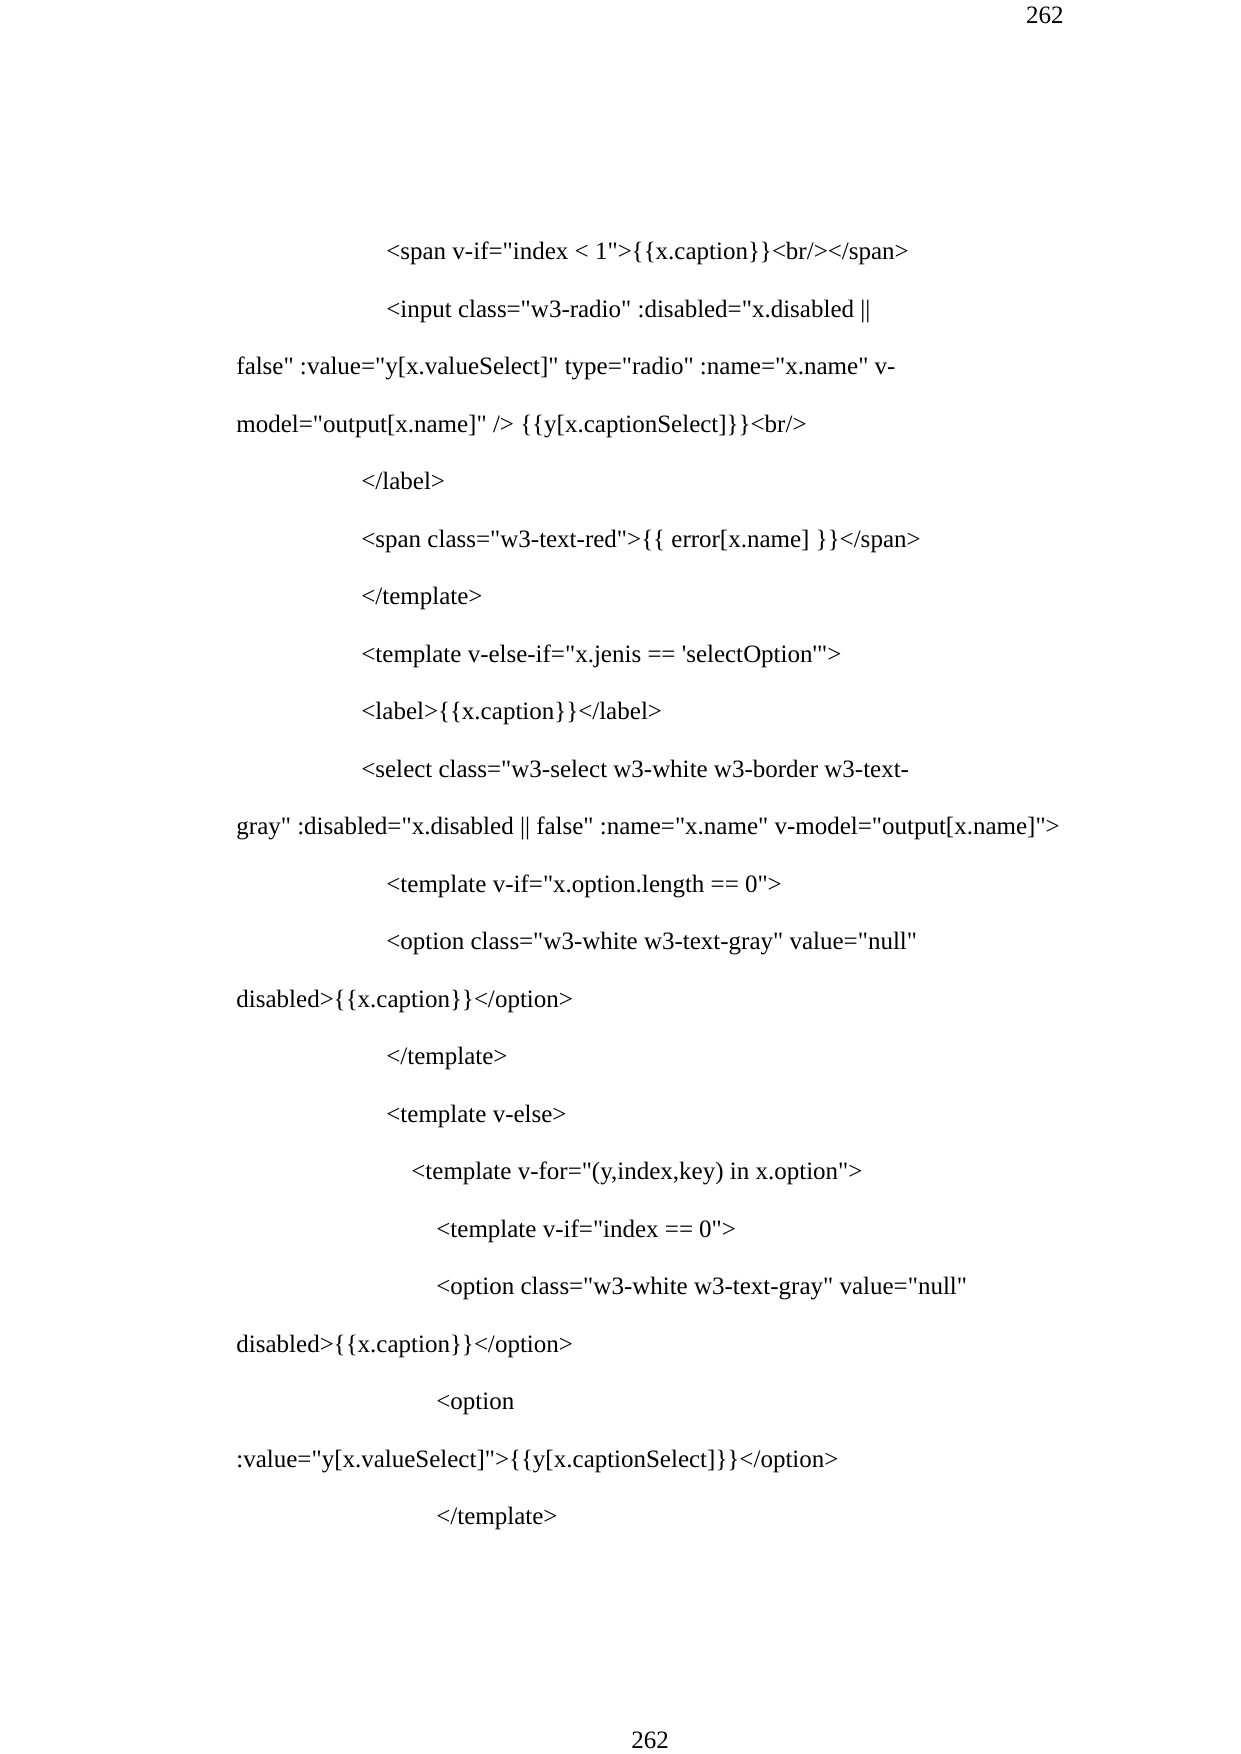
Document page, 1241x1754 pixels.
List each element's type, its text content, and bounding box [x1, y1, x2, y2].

text <input class="w3-radio" :disabled="x.disabled || false" :value="y[x.valueSelect]" type="radio" :name="x.name" v-model="output[x.name]" /> {{y[x.captionSelect]}}<br/> [236, 294, 1063, 437]
text <span v-if="index < 1">{{x.caption}}<br/></span> [236, 236, 1063, 265]
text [236, 1386, 1063, 1472]
text </label> [236, 466, 1063, 495]
text <span class="w3-text-red">{{ error[x.name] }}</span> [236, 524, 1063, 552]
text </template> [236, 581, 1063, 610]
text </template> [236, 1041, 1063, 1070]
text </template> [236, 1501, 1063, 1530]
text <template v-else> [236, 1099, 1063, 1127]
text <label>{{x.caption}}</label> [236, 696, 1063, 725]
text <option class="w3-white w3-text-gray" value="null" disabled>{{x.caption}}</option> [236, 926, 1063, 1012]
text <template v-for="(y,index,key) in x.option"> [236, 1156, 1063, 1185]
text <select class="w3-select w3-white w3-border w3-text-gray" :disabled="x.disabled || false" :name="x.name" v-model="output[x.name]"> [236, 754, 1063, 840]
text <template v-else-if="x.jenis == 'selectOption'"> [236, 639, 1063, 667]
text <option class="w3-white w3-text-gray" value="null" disabled>{{x.caption}}</option> [236, 1271, 1063, 1357]
text <template v-if="x.option.length == 0"> [236, 869, 1063, 897]
text <template v-if="index == 0"> [236, 1214, 1063, 1242]
